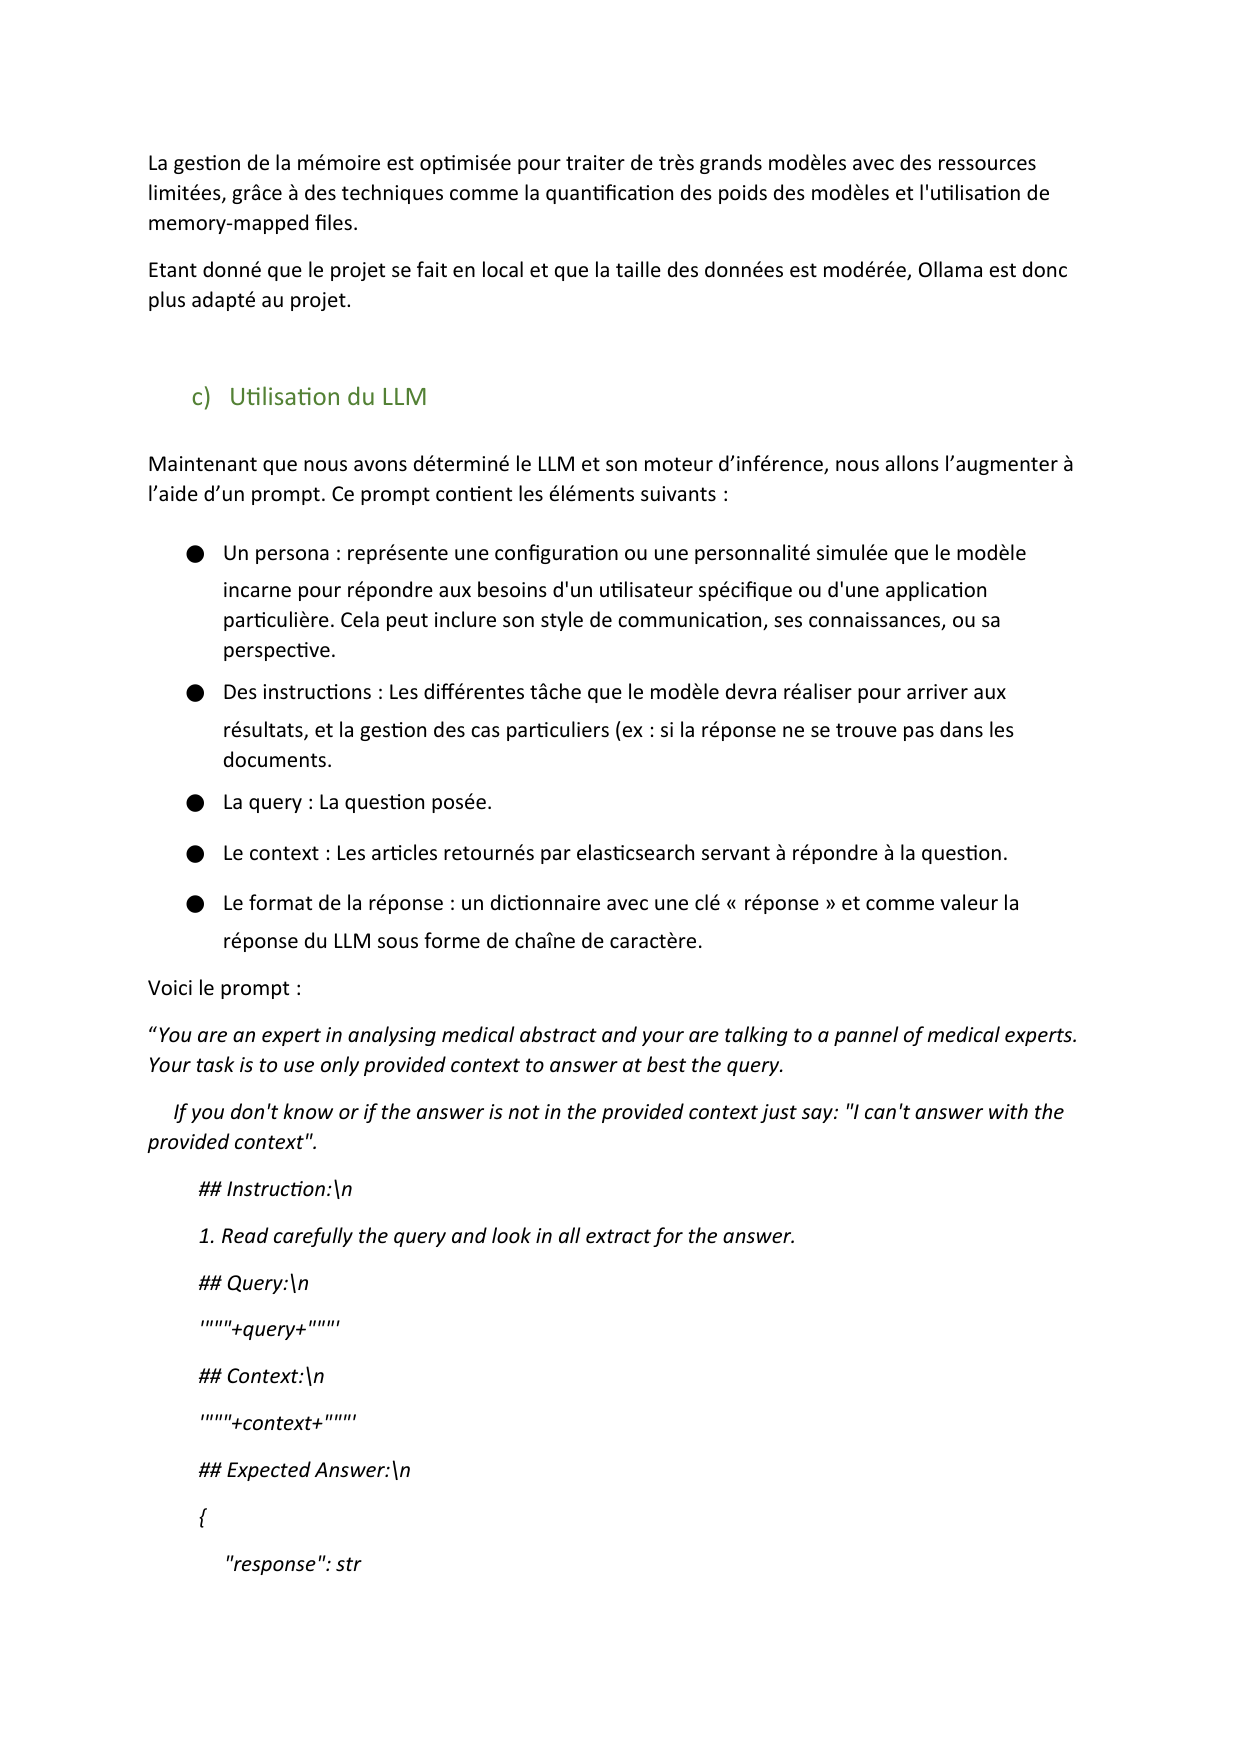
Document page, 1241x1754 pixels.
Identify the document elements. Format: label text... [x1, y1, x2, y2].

list La query : La question posée. [185, 775, 1093, 822]
text "response": str [148, 1549, 1093, 1577]
text '"""+query+"""' [148, 1314, 1093, 1343]
text { [148, 1502, 1093, 1530]
text ## Query:\n [148, 1268, 1093, 1296]
text Voici le prompt : [148, 973, 1093, 1001]
text Etant donné que le projet se fait en local et que la taille des données est modérée, Ollama est donc plus adapté au projet. [148, 255, 1093, 313]
list Le format de la réponse : un dictionnaire avec une clé « réponse » et comme valeur la réponse du LLM sous forme de chaîne de caractère. [185, 877, 1093, 954]
text ## Expected Answer:\n [148, 1455, 1093, 1483]
text “You are an expert in analysing medical abstract and your are talking to a pannel of medical experts. Your task is to use only provided context to answer at best the query. [148, 1020, 1093, 1078]
text If you don't know or if the answer is not in the provided context just say: "I can't answer with the provided context". [148, 1097, 1093, 1155]
subtitle Utilisation du LLM [191, 379, 1093, 412]
text La gestion de la mémoire est optimisée pour traiter de très grands modèles avec des ressources limitées, grâce à des techniques comme la quantification des poids des modèles et l'utilisation de memory-mapped files. [148, 148, 1093, 236]
list Des instructions : Les différentes tâche que le modèle devra réaliser pour arriver aux résultats, et la gestion des cas particuliers (ex : si la réponse ne se trouve pas dans les documents. [185, 666, 1093, 773]
text '"""+context+"""' [148, 1408, 1093, 1436]
text ## Instruction:\n [148, 1174, 1093, 1202]
text Maintenant que nous avons déterminé le LLM et son moteur d’inférence, nous allons l’augmenter à l’aide d’un prompt. Ce prompt contient les éléments suivants : [148, 449, 1093, 507]
list Un persona : représente une configuration ou une personnalité simulée que le modèle incarne pour répondre aux besoins d'un utilisateur spécifique ou d'une application particulière. Cela peut inclure son style de communication, ses connaissances, ou sa perspective. [185, 526, 1093, 664]
list Le context : Les articles retournés par elasticsearch servant à répondre à la question. [185, 826, 1093, 873]
text 1. Read carefully the query and look in all extract for the answer. [148, 1221, 1093, 1249]
text ## Context:\n [148, 1361, 1093, 1389]
